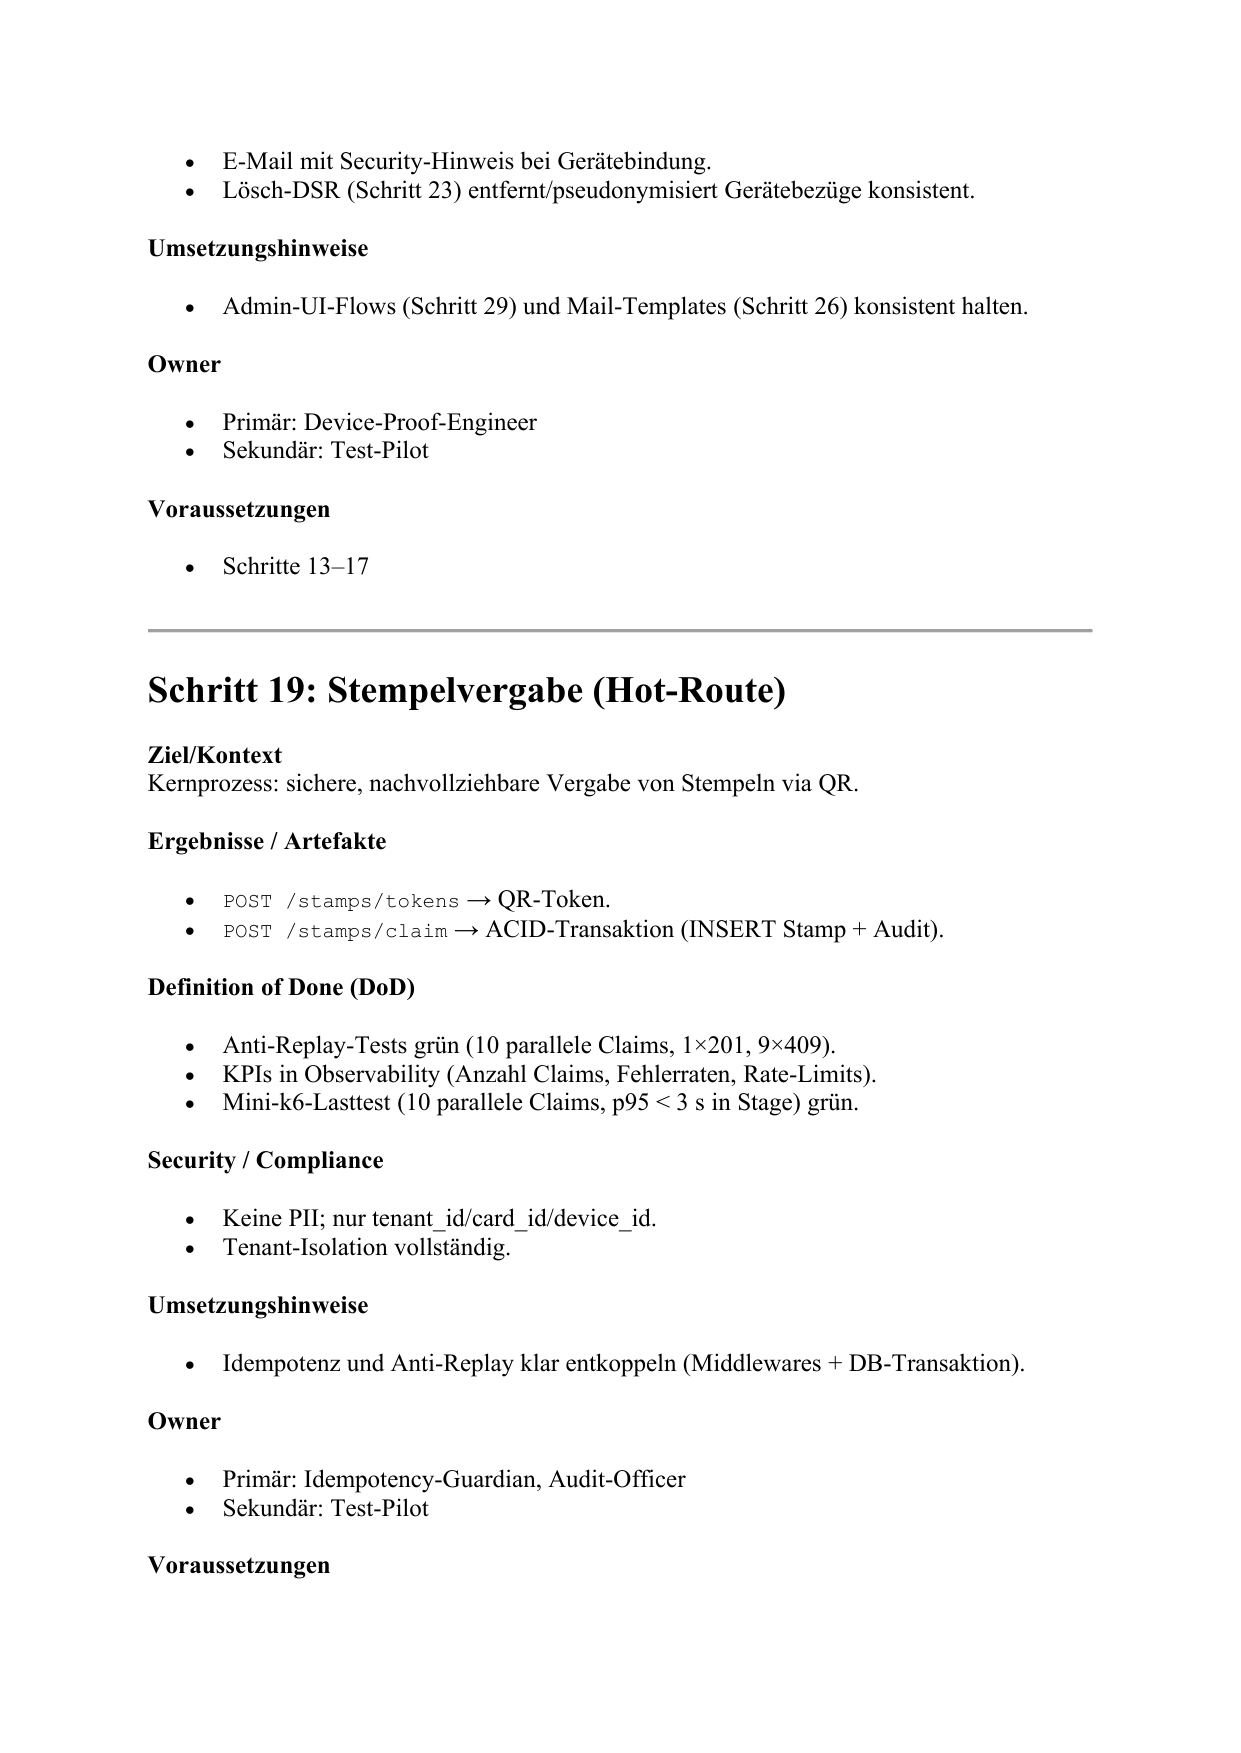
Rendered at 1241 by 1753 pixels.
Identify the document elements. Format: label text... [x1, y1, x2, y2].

text Ergebnisse / Artefakte [147, 827, 1230, 856]
text • Admin-UI-Flows (Schritt 29) und Mail-Templates (Schritt 26) konsistent halten. [185, 291, 1230, 320]
text Umsetzungshinweise [147, 233, 1230, 262]
text • POST /stamps/claim → ACID-Transaktion (INSERT Stamp + Audit). [185, 913, 1230, 943]
text Schritt 19: Stempelvergabe (Hot-Route) [147, 668, 1230, 711]
text • POST /stamps/tokens → QR-Token. [185, 884, 1230, 913]
picture [145, 626, 1095, 635]
text Owner [147, 1406, 1230, 1435]
text • Keine PII; nur tenant_id/card_id/device_id. • Tenant-Isolation vollständig. [185, 1203, 662, 1261]
text Owner [147, 349, 1230, 378]
text • Lösch-DSR (Schritt 23) entfernt/pseudonymisiert Gerätebezüge konsistent. [185, 175, 1230, 204]
text Definition of Done (DoD) [147, 973, 1230, 1001]
text • Anti-Replay-Tests grün (10 parallele Claims, 1×201, 9×409). • KPIs in Observability (Anzahl Claims, Fehlerraten, Rate-Limits). • Mini-k6-Lasttest (10 parallele Claims, p95 < 3 s in Stage) grün. [185, 1030, 1230, 1117]
text Kernprozess: sichere, nachvollziehbare Vergabe von Stempeln via QR. [147, 769, 1230, 798]
text Voraussetzungen [147, 494, 1230, 523]
text Ziel/Kontext [147, 740, 1230, 769]
text • Primär: Device-Proof-Engineer • Sekundär: Test-Pilot [185, 407, 542, 465]
text • E-Mail mit Security-Hinweis bei Gerätebindung. [185, 147, 1230, 175]
text • Idempotenz und Anti-Replay klar entkoppeln (Middlewares + DB-Transaktion). [185, 1348, 1230, 1377]
text Voraussetzungen [147, 1551, 1230, 1580]
text • Primär: Idempotency-Guardian, Audit-Officer • Sekundär: Test-Pilot [185, 1464, 691, 1522]
text Security / Compliance [147, 1146, 1230, 1174]
text • Schritte 13–17 [185, 552, 1230, 581]
text Umsetzungshinweise [147, 1290, 1230, 1319]
